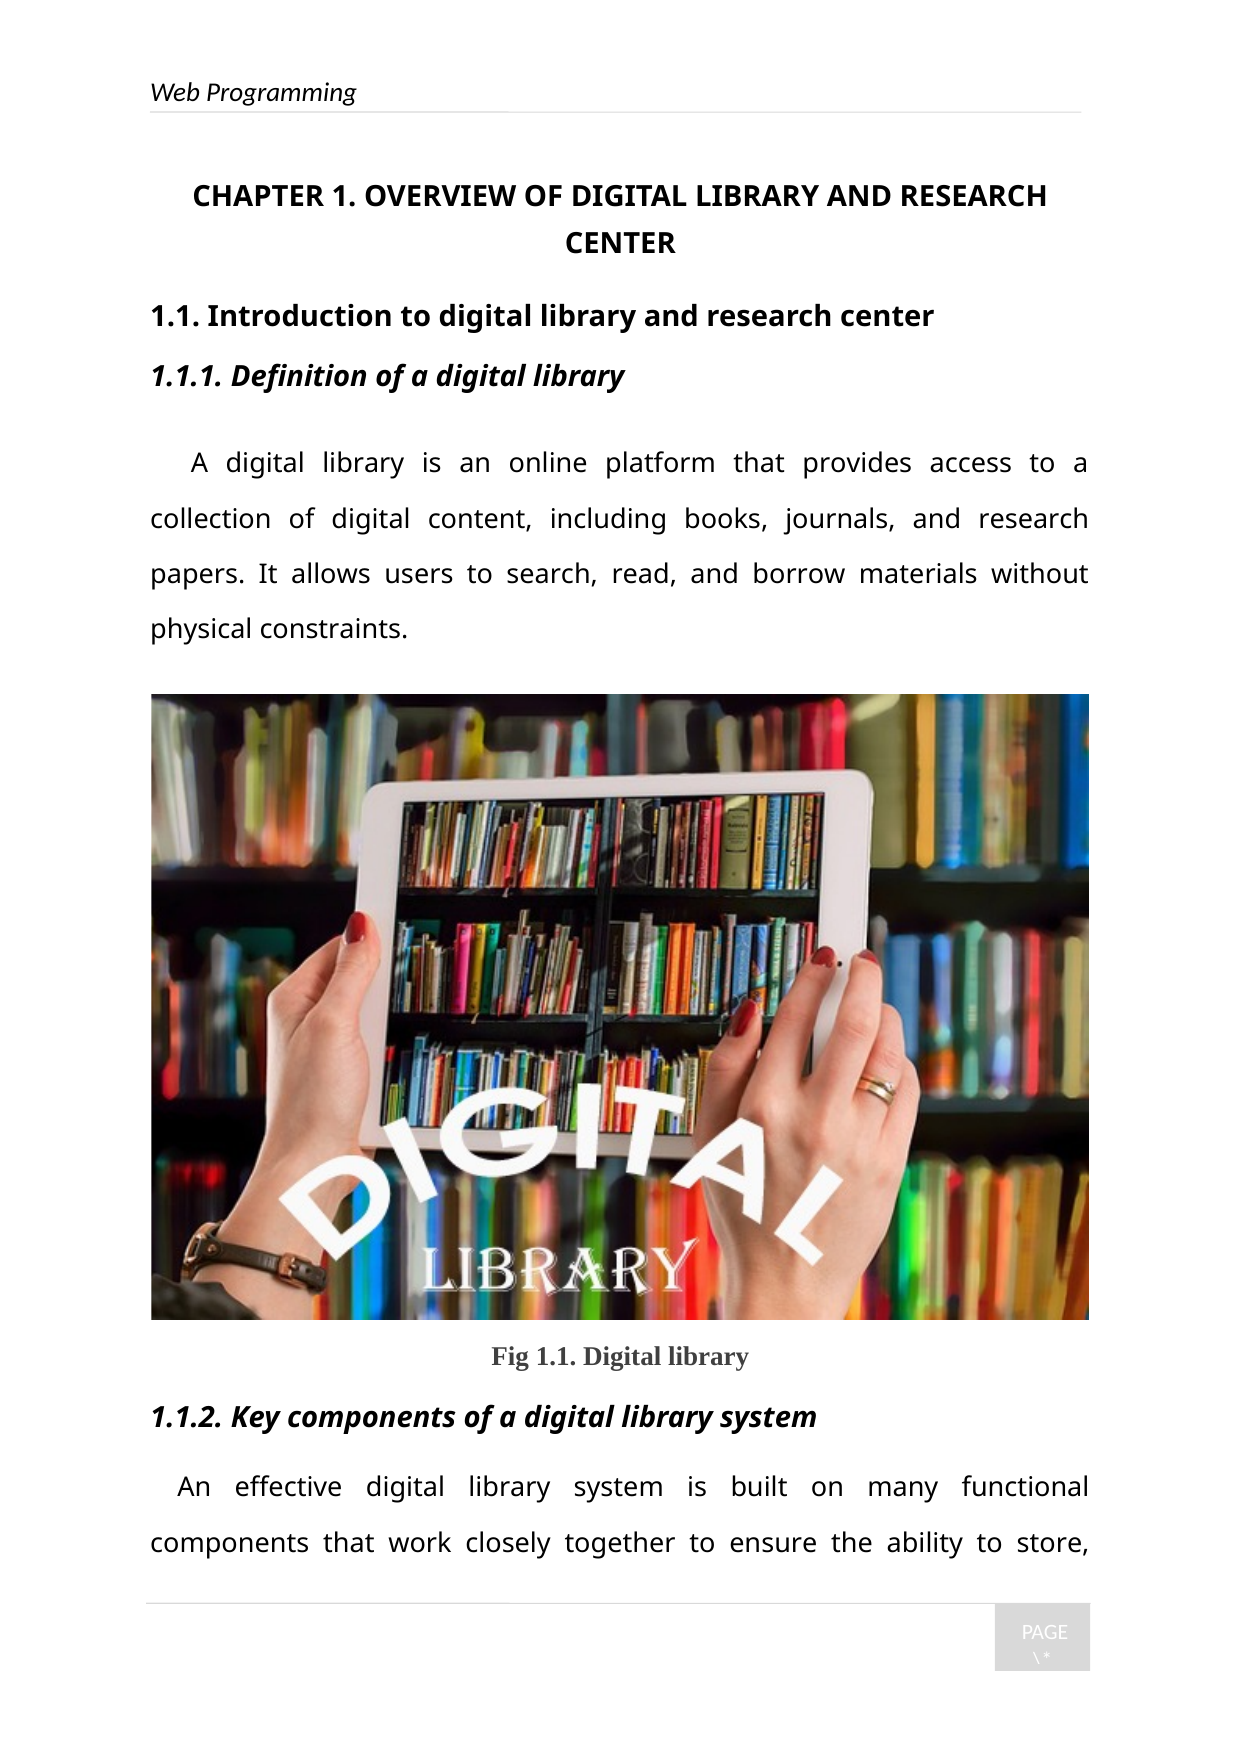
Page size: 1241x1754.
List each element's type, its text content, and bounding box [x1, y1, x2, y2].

picture [151, 694, 1089, 1320]
subtitle 1.1.1. Definition of a digital library [150, 355, 1090, 395]
subtitle 1.1.2. Key components of a digital library system [150, 1396, 1090, 1436]
text A digital library is an online platform that provides access to a collection of digital content, including books, journals, and research papers. It allows users to search, read, and borrow materials without physical constraints. [150, 444, 1090, 647]
text Fig 1.1. Digital library [150, 1340, 1090, 1371]
subtitle CHAPTER 1. OVERVIEW OF DIGITAL LIBRARY AND RESEARCH CENTER [150, 175, 1090, 262]
subtitle 1.1. Introduction to digital library and research center [150, 295, 1090, 335]
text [150, 1468, 1090, 1560]
